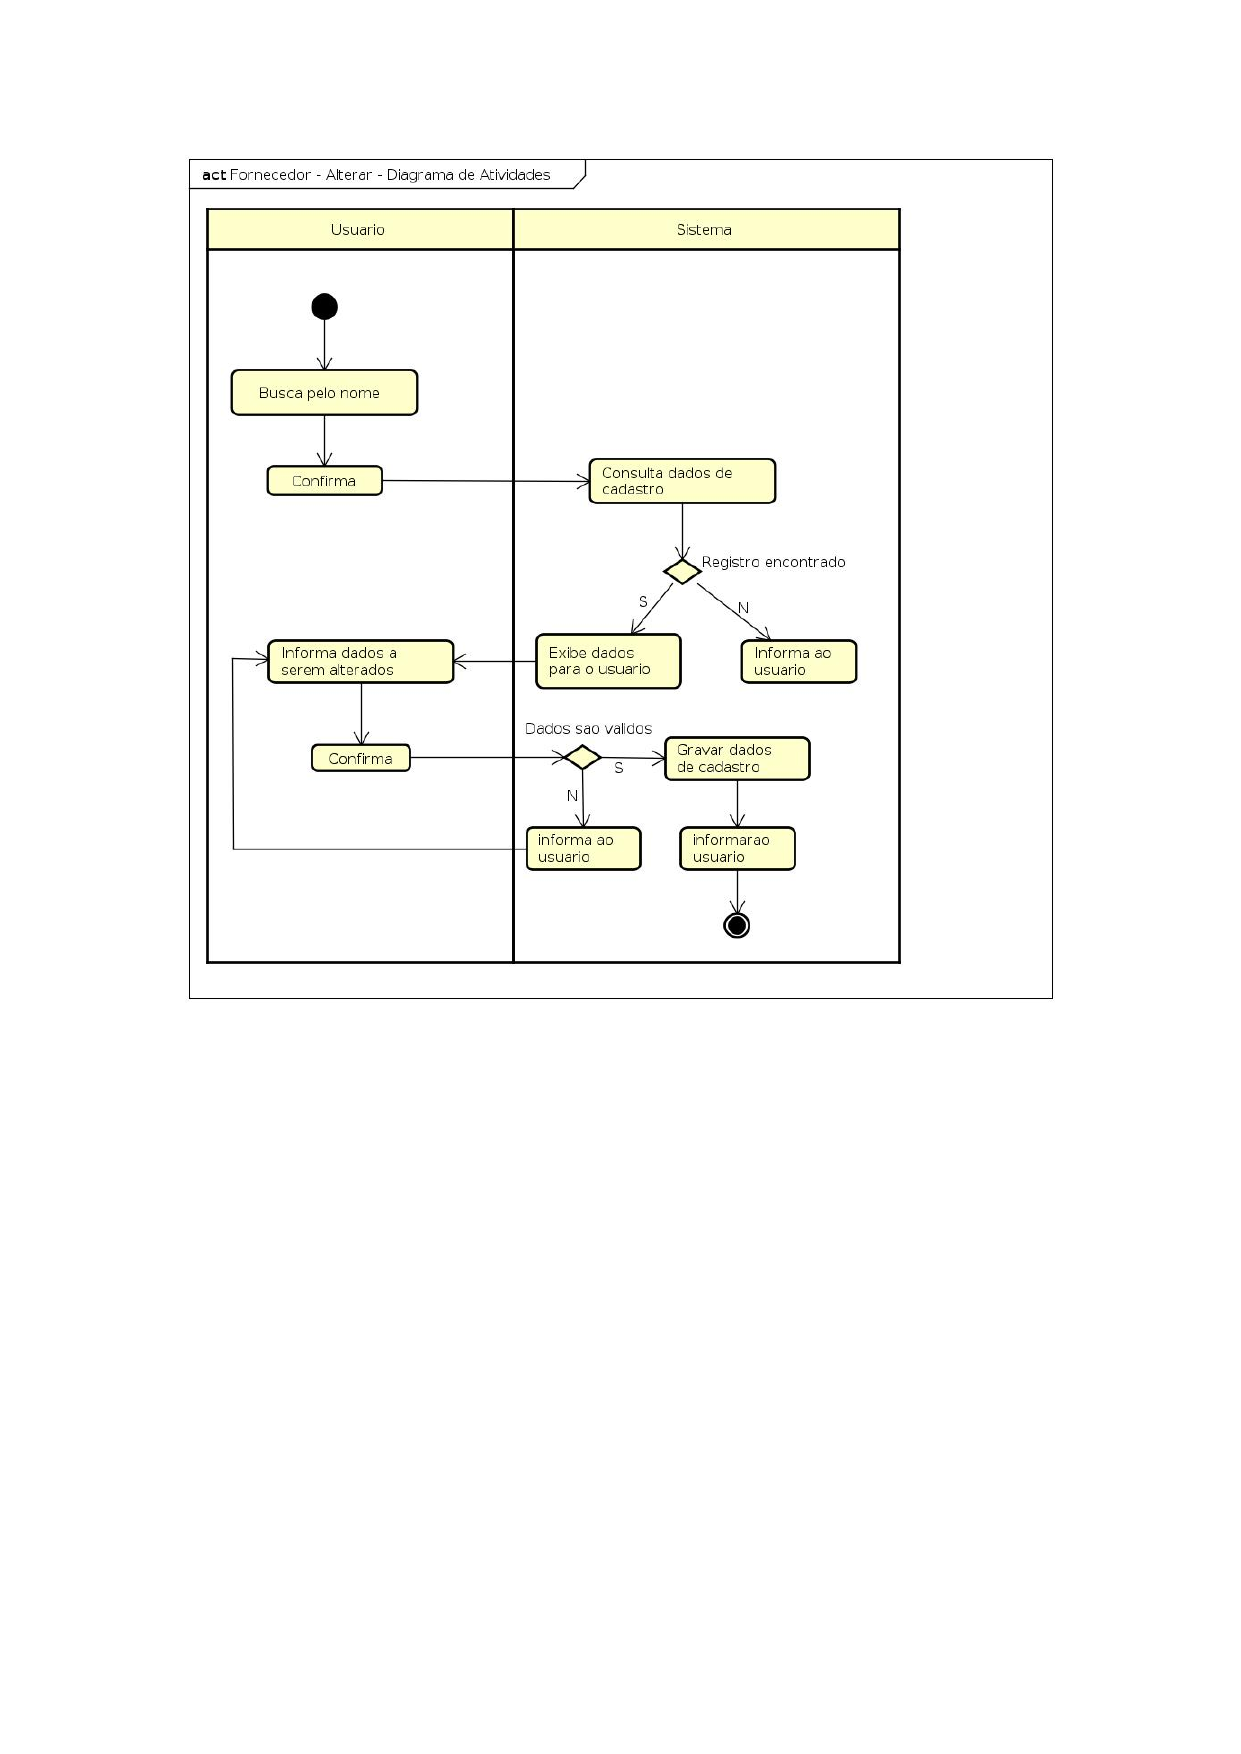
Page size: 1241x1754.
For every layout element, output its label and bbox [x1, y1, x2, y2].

picture [177, 147, 1063, 1010]
